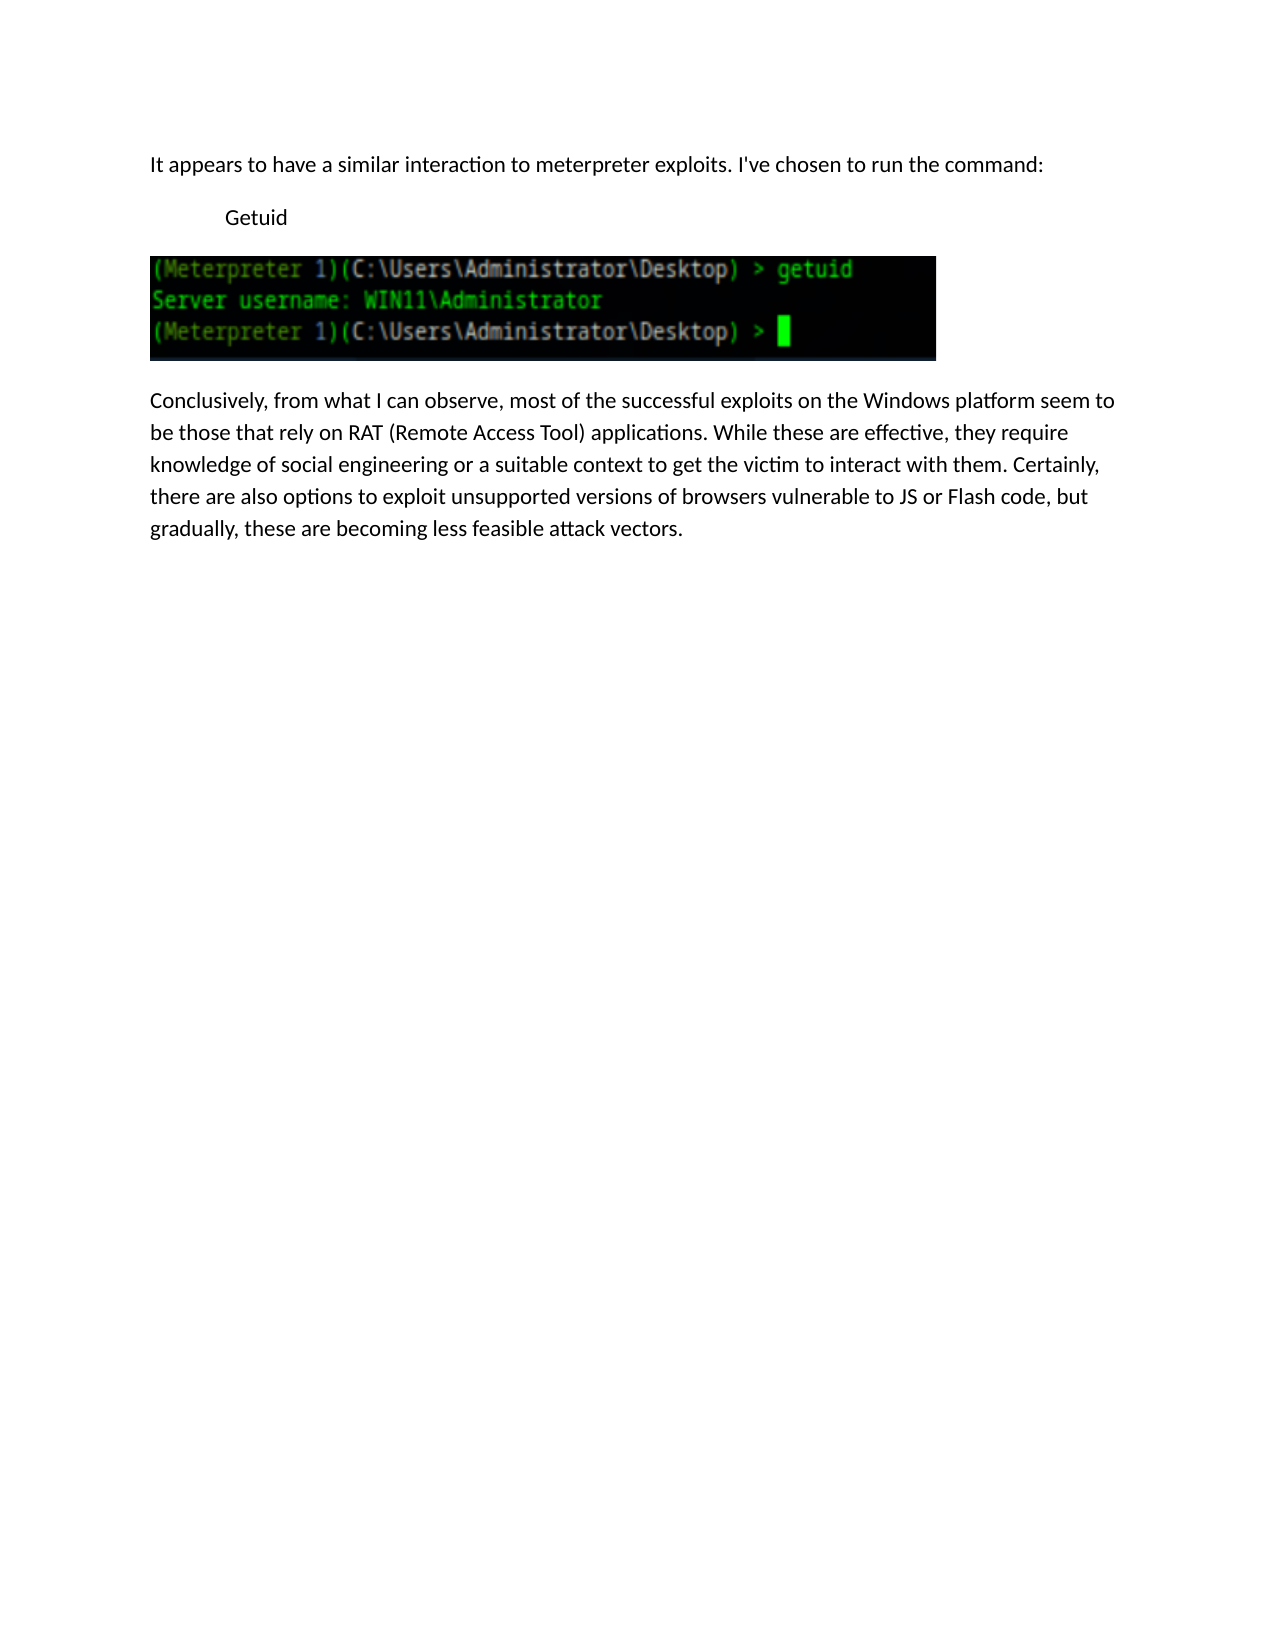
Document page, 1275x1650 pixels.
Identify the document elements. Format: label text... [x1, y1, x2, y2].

picture [150, 256, 937, 361]
text It appears to have a similar interaction to meterpreter exploits. I've chosen to run the command: [150, 150, 1125, 178]
text Conclusively, from what I can observe, most of the successful exploits on the Windows platform seem to be those that rely on RAT (Remote Access Tool) applications. While these are effective, they require knowledge of social engineering or a suitable context to get the victim to interact with them. Certainly, there are also options to exploit unsupported versions of browsers vulnerable to JS or Flash code, but gradually, these are becoming less feasible attack vectors. [150, 386, 1125, 542]
text Getuid [150, 203, 1125, 231]
